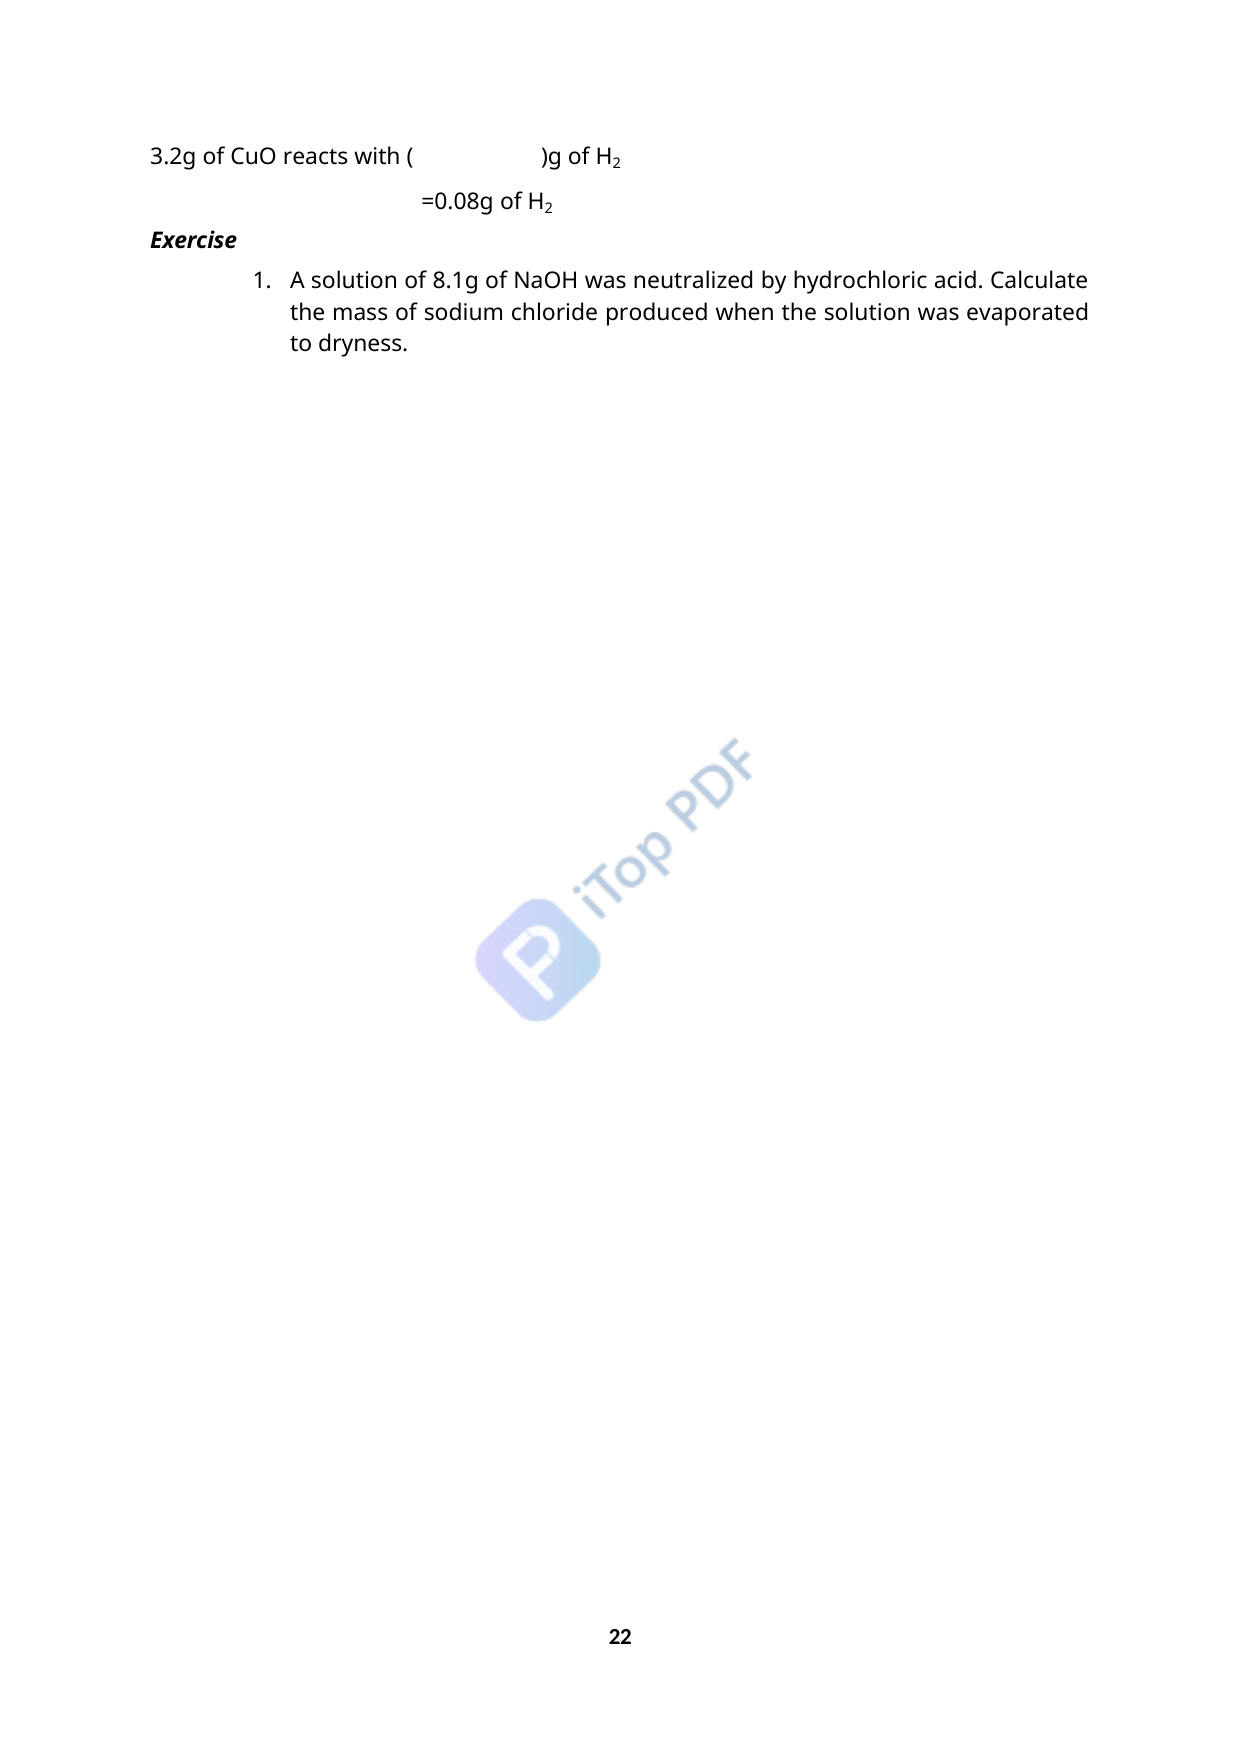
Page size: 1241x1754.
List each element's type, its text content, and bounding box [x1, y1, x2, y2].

text =0.08g of H2 [421, 185, 1240, 221]
text 3.2g of CuO reacts with ( )g of H2 [150, 139, 1240, 175]
list A solution of 8.1g of NaOH was neutralized by hydrochloric acid. Calculate the mass of sodium chloride produced when the solution was evaporated to dryness. [254, 264, 1090, 358]
picture [465, 722, 776, 1033]
text Exercise [150, 224, 252, 255]
